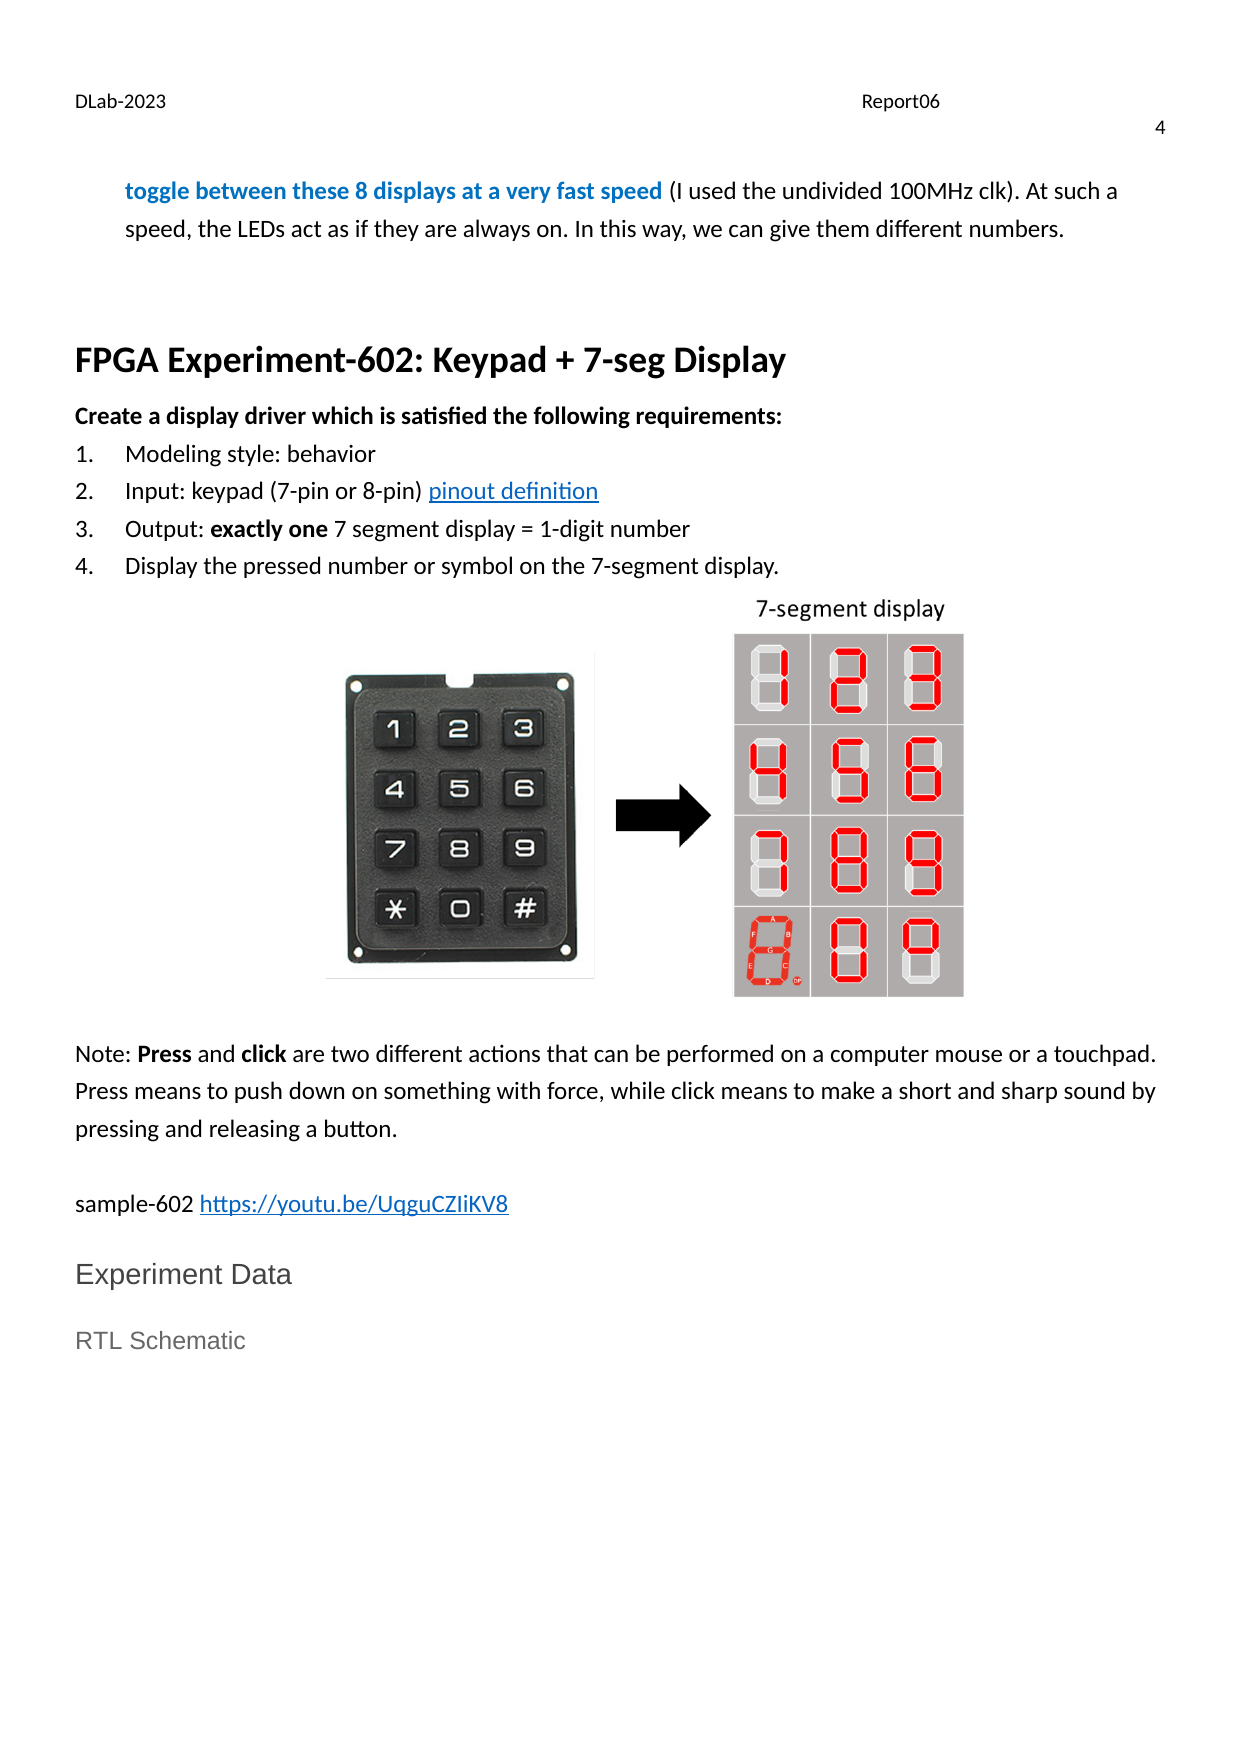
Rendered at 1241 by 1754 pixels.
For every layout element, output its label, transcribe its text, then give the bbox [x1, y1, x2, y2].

list Display the pressed number or symbol on the 7-segment display. [75, 547, 1165, 584]
list Input: keypad (7-pin or 8-pin) pinout definition [75, 472, 1165, 509]
text RTL Schematic [75, 1322, 1165, 1359]
picture [325, 584, 965, 998]
text sample-602 https://youtu.be/UqguCZIiKV8 [75, 1184, 1165, 1222]
text FPGA Experiment-602: Keypad + 7-seg Display [75, 322, 1165, 397]
text Note: Press and click are two different actions that can be performed on a computer mouse or a touchpad. Press means to push down on something with force, while click means to make a short and sharp sound by pressing and releasing a button. [75, 1034, 1165, 1147]
text Create a display driver which is satisfied the following requirements: [75, 397, 1165, 434]
list Modeling style: behavior [75, 434, 1165, 472]
list Output: exactly one 7 segment display = 1-digit number [75, 509, 1165, 547]
text Experiment Data [75, 1255, 1165, 1293]
